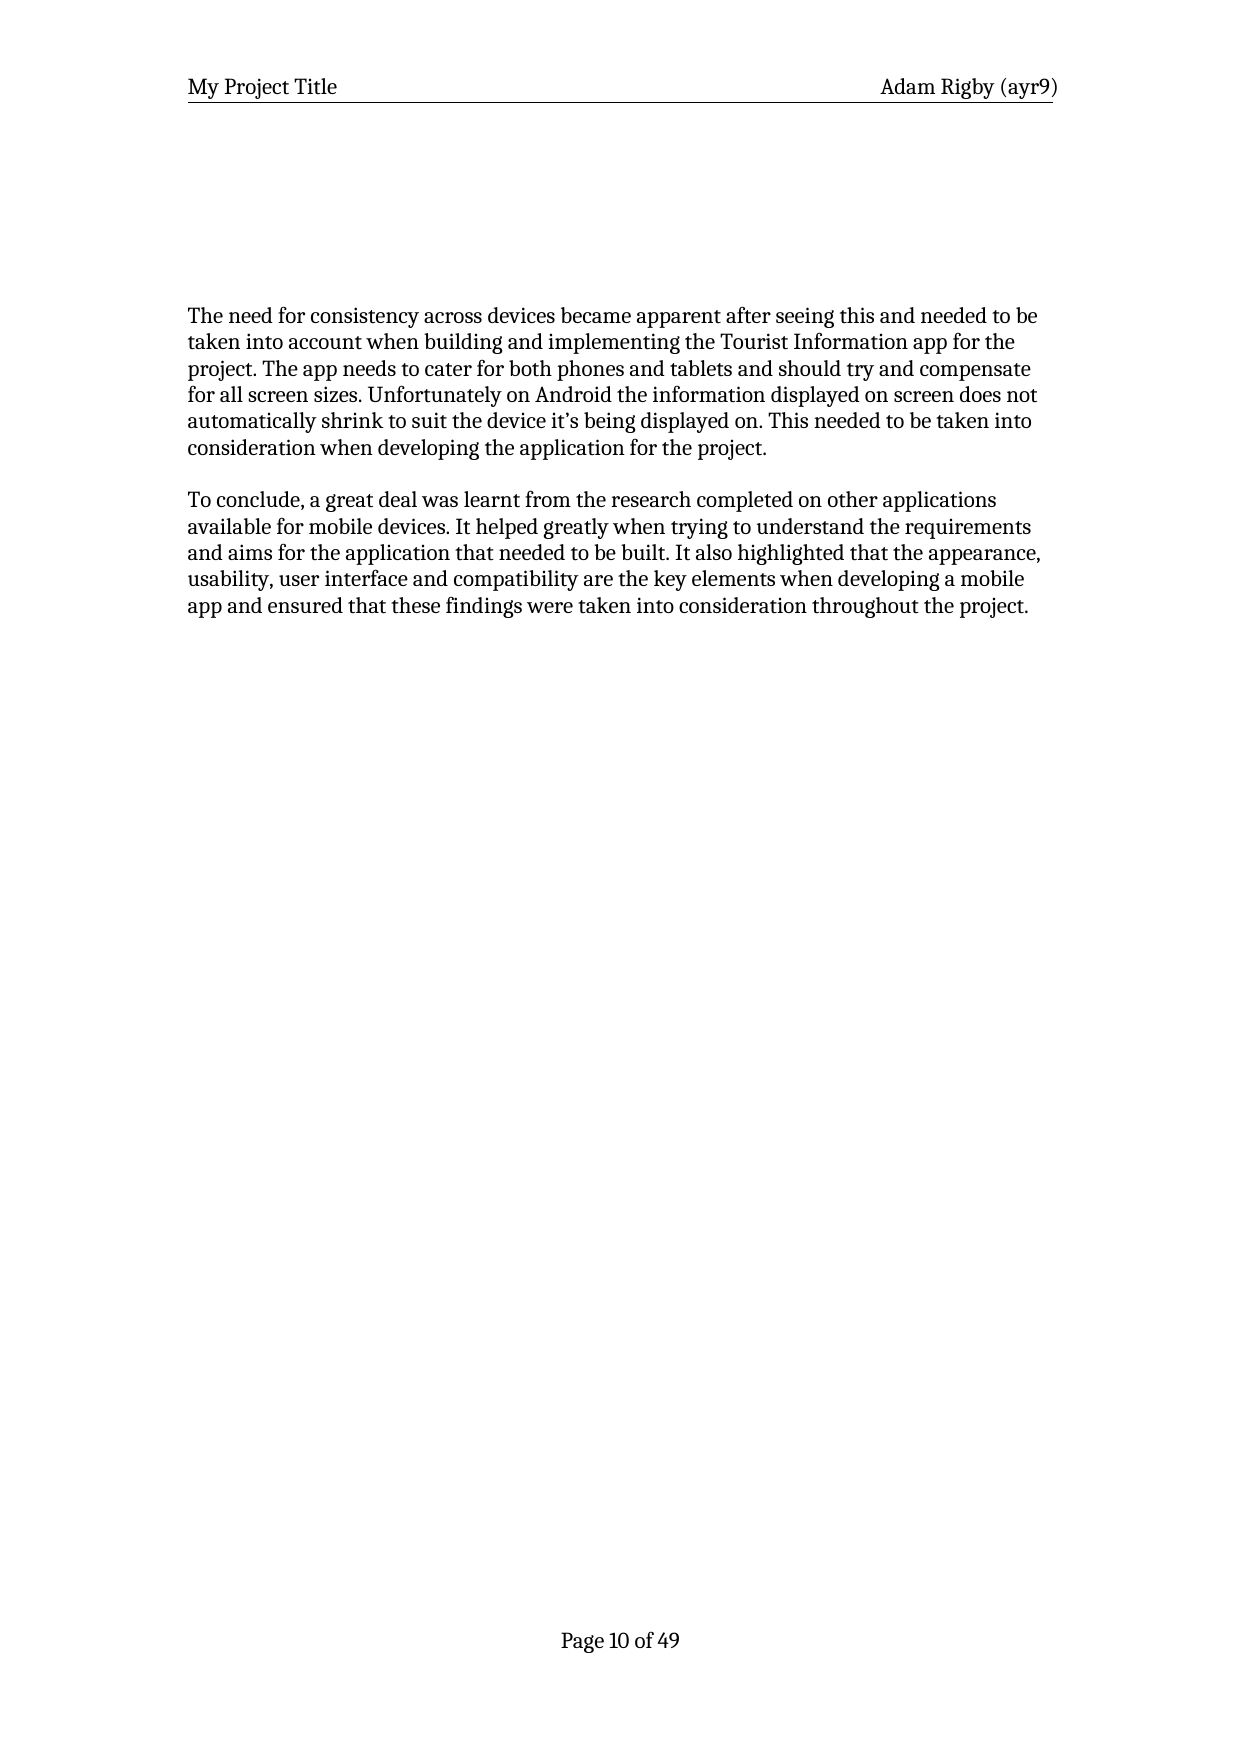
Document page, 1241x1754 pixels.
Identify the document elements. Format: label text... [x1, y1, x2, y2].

text The need for consistency across devices became apparent after seeing this and needed to be taken into account when building and implementing the Tourist Information app for the project. The app needs to cater for both phones and tablets and should try and compensate for all screen sizes. Unfortunately on Android the information displayed on screen does not automatically shrink to suit the device it’s being displayed on. This needed to be taken into consideration when developing the application for the project. [187, 303, 1053, 461]
text To conclude, a great deal was learnt from the research completed on other applications available for mobile devices. It helped greatly when trying to understand the requirements and aims for the application that needed to be built. It also highlighted that the appearance, usability, user interface and compatibility are the key elements when developing a mobile app and ensured that these findings were taken into consideration throughout the project. [187, 487, 1053, 619]
